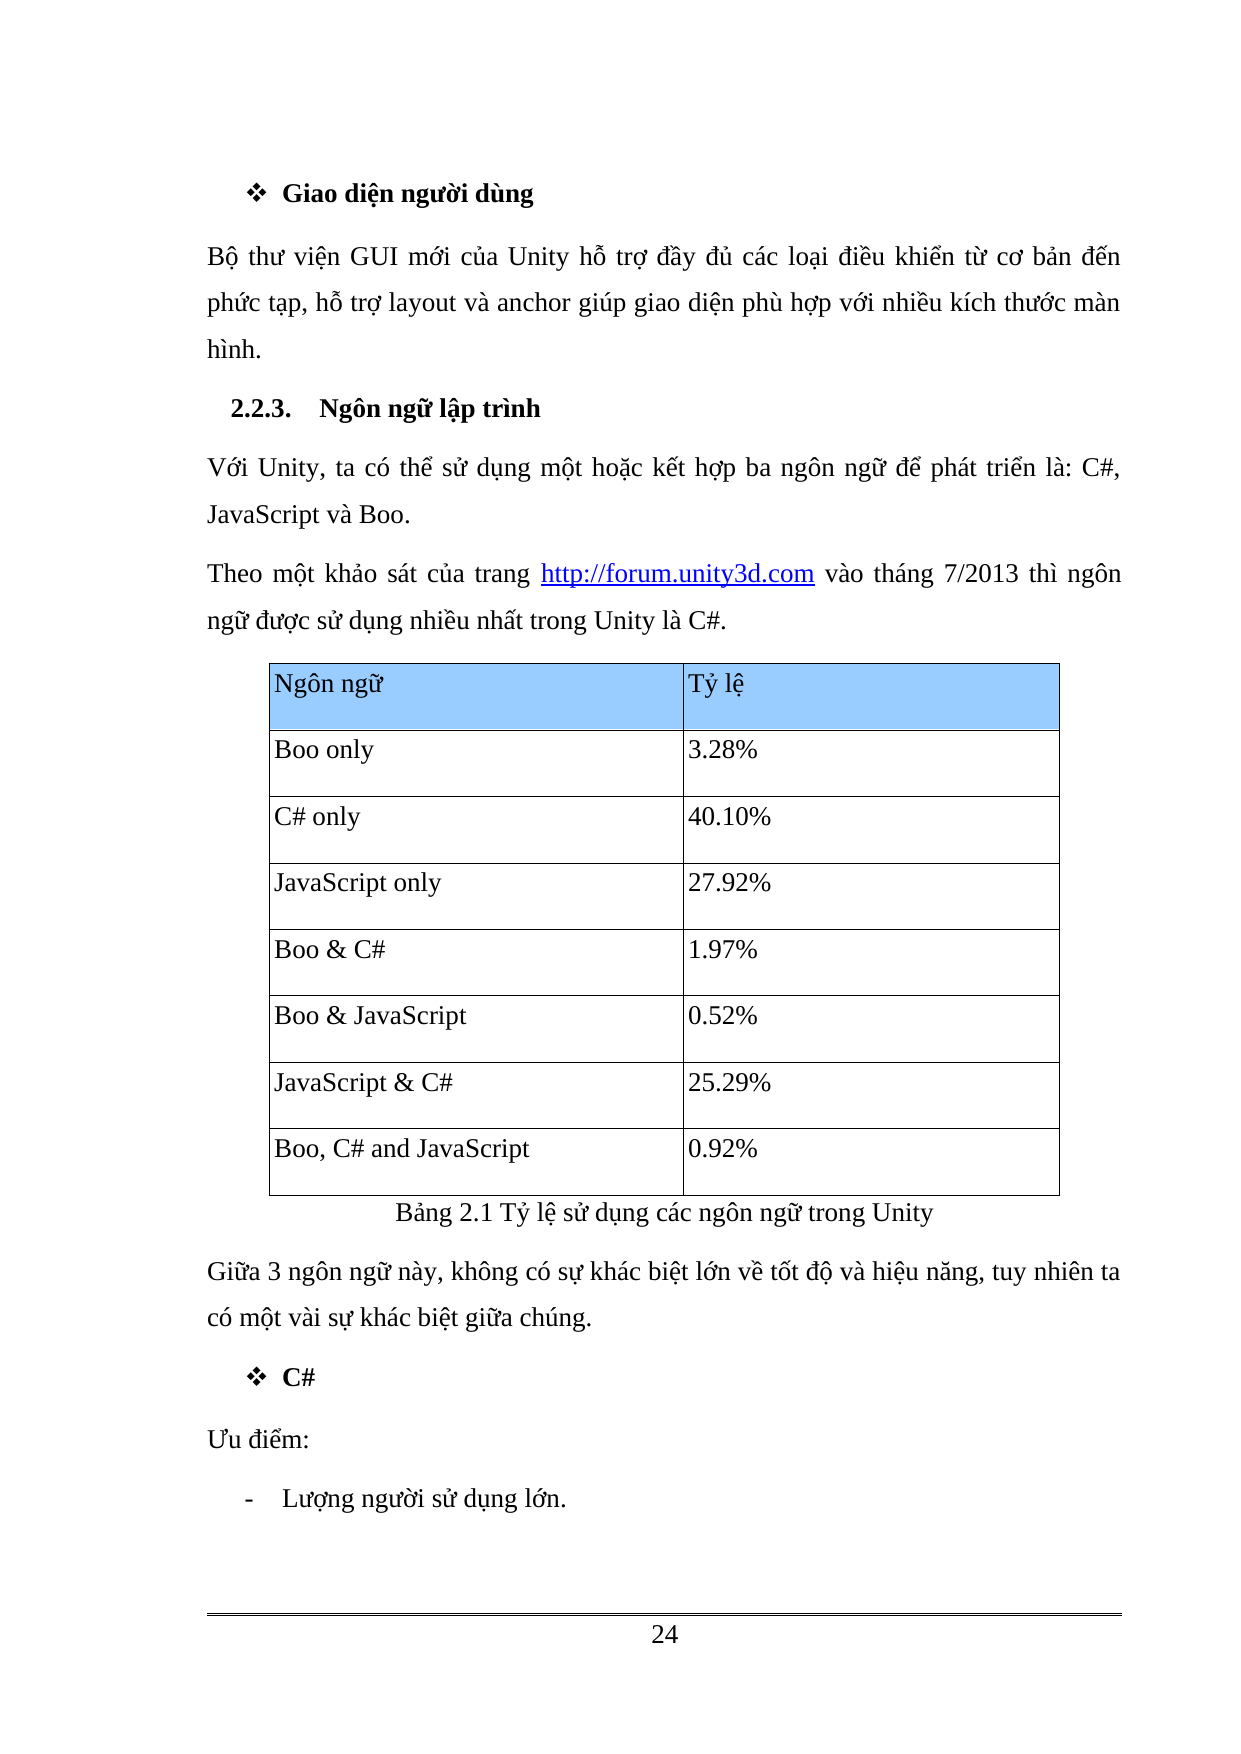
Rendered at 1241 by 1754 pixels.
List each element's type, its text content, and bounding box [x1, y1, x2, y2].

table_cell Boo & JavaScript [270, 996, 683, 1062]
table_cell C# only [270, 797, 683, 862]
table_cell 25.29% [684, 1063, 1059, 1128]
table_cell 40.10% [684, 797, 1059, 862]
table_cell Boo & C# [270, 930, 683, 995]
text Với Unity, ta có thể sử dụng một hoặc kết hợp ba ngôn ngữ để phát triển là: C#, JavaScript và Boo. [207, 451, 1122, 529]
subtitle Ngôn ngữ lập trình [230, 392, 1122, 423]
text Bộ thư viện GUI mới của Unity hỗ trợ đầy đủ các loại điều khiển từ cơ bản đến phức tạp, hỗ trợ layout và anchor giúp giao diện phù hợp với nhiều kích thước màn hình. [207, 240, 1122, 364]
table_cell 3.28% [684, 731, 1059, 796]
text Theo một khảo sát của trang http://forum.unity3d.com vào tháng 7/2013 thì ngôn ngữ được sử dụng nhiều nhất trong Unity là C#. [207, 557, 1122, 635]
table_header Tỷ lệ [684, 664, 1059, 729]
text Giữa 3 ngôn ngữ này, không có sự khác biệt lớn về tốt độ và hiệu năng, tuy nhiên ta có một vài sự khác biệt giữa chúng. [207, 1255, 1122, 1333]
table_cell Boo only [270, 731, 683, 796]
list Lượng người sử dụng lớn. [244, 1482, 1122, 1513]
table_cell JavaScript only [270, 864, 683, 929]
list Giao diện người dùng [244, 177, 1122, 208]
table_cell 27.92% [684, 864, 1059, 929]
table_cell 0.92% [684, 1129, 1059, 1195]
table_header Ngôn ngữ [270, 664, 683, 729]
table_cell JavaScript & C# [270, 1063, 683, 1128]
text Ưu điểm: [207, 1423, 1122, 1454]
table_cell 0.52% [684, 996, 1059, 1062]
list C# [244, 1361, 1122, 1392]
table_cell Boo, C# and JavaScript [270, 1129, 683, 1195]
table_cell 1.97% [684, 930, 1059, 995]
